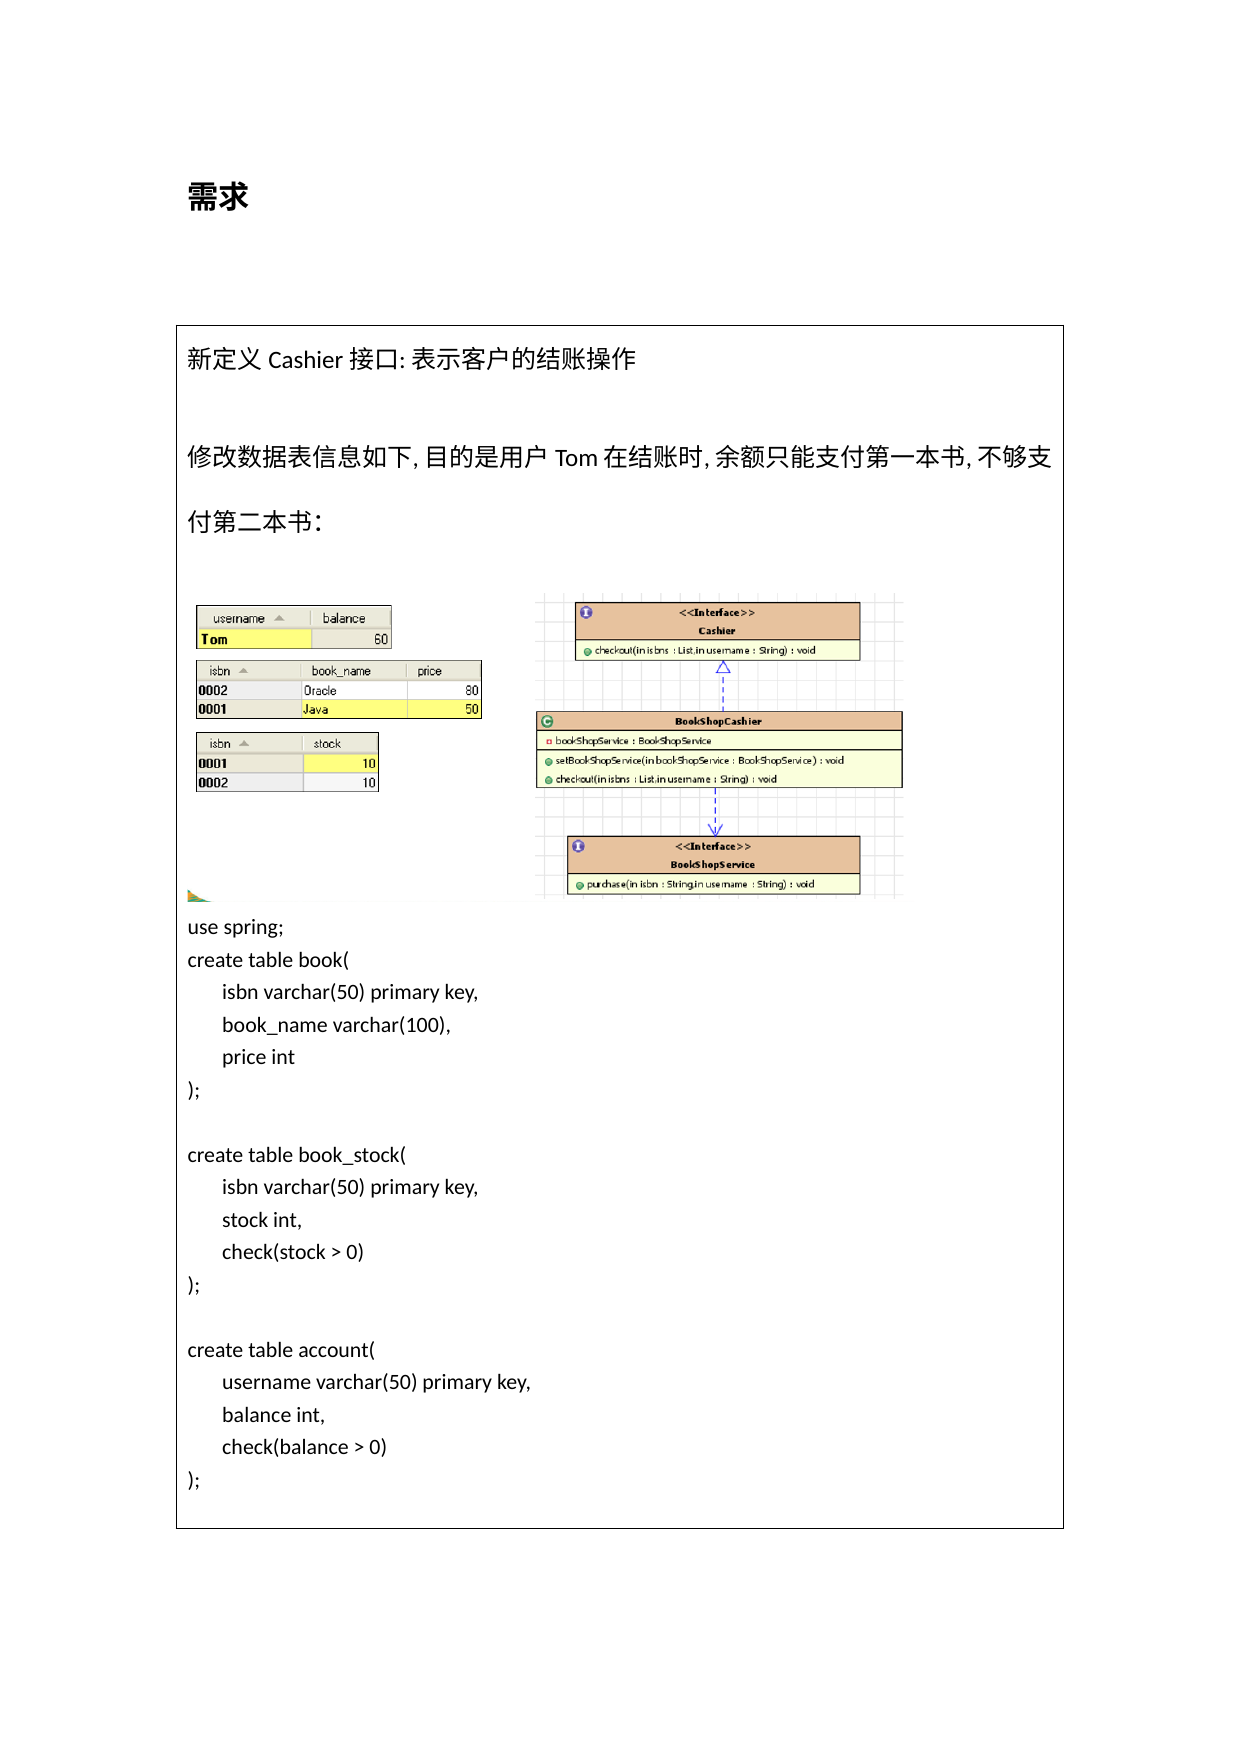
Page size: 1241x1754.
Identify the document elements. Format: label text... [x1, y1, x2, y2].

picture [187, 585, 915, 902]
subtitle 需求 [187, 162, 1053, 227]
table_header 新定义 Cashier 接口: 表示客户的结账操作 修改数据表信息如下, 目的是用户 Tom 在结账时, 余额只能支付第一本书, 不够支付第二本书： use spring; create table book( isbn varchar(50) primary key, book_name varchar(100), price int ); create table book_stock( isbn varchar(50) primary key, stock int, check(stock > 0) ); create table account( username varchar(50) primary key, balance int, check(balance > 0) ); [177, 326, 1063, 1528]
